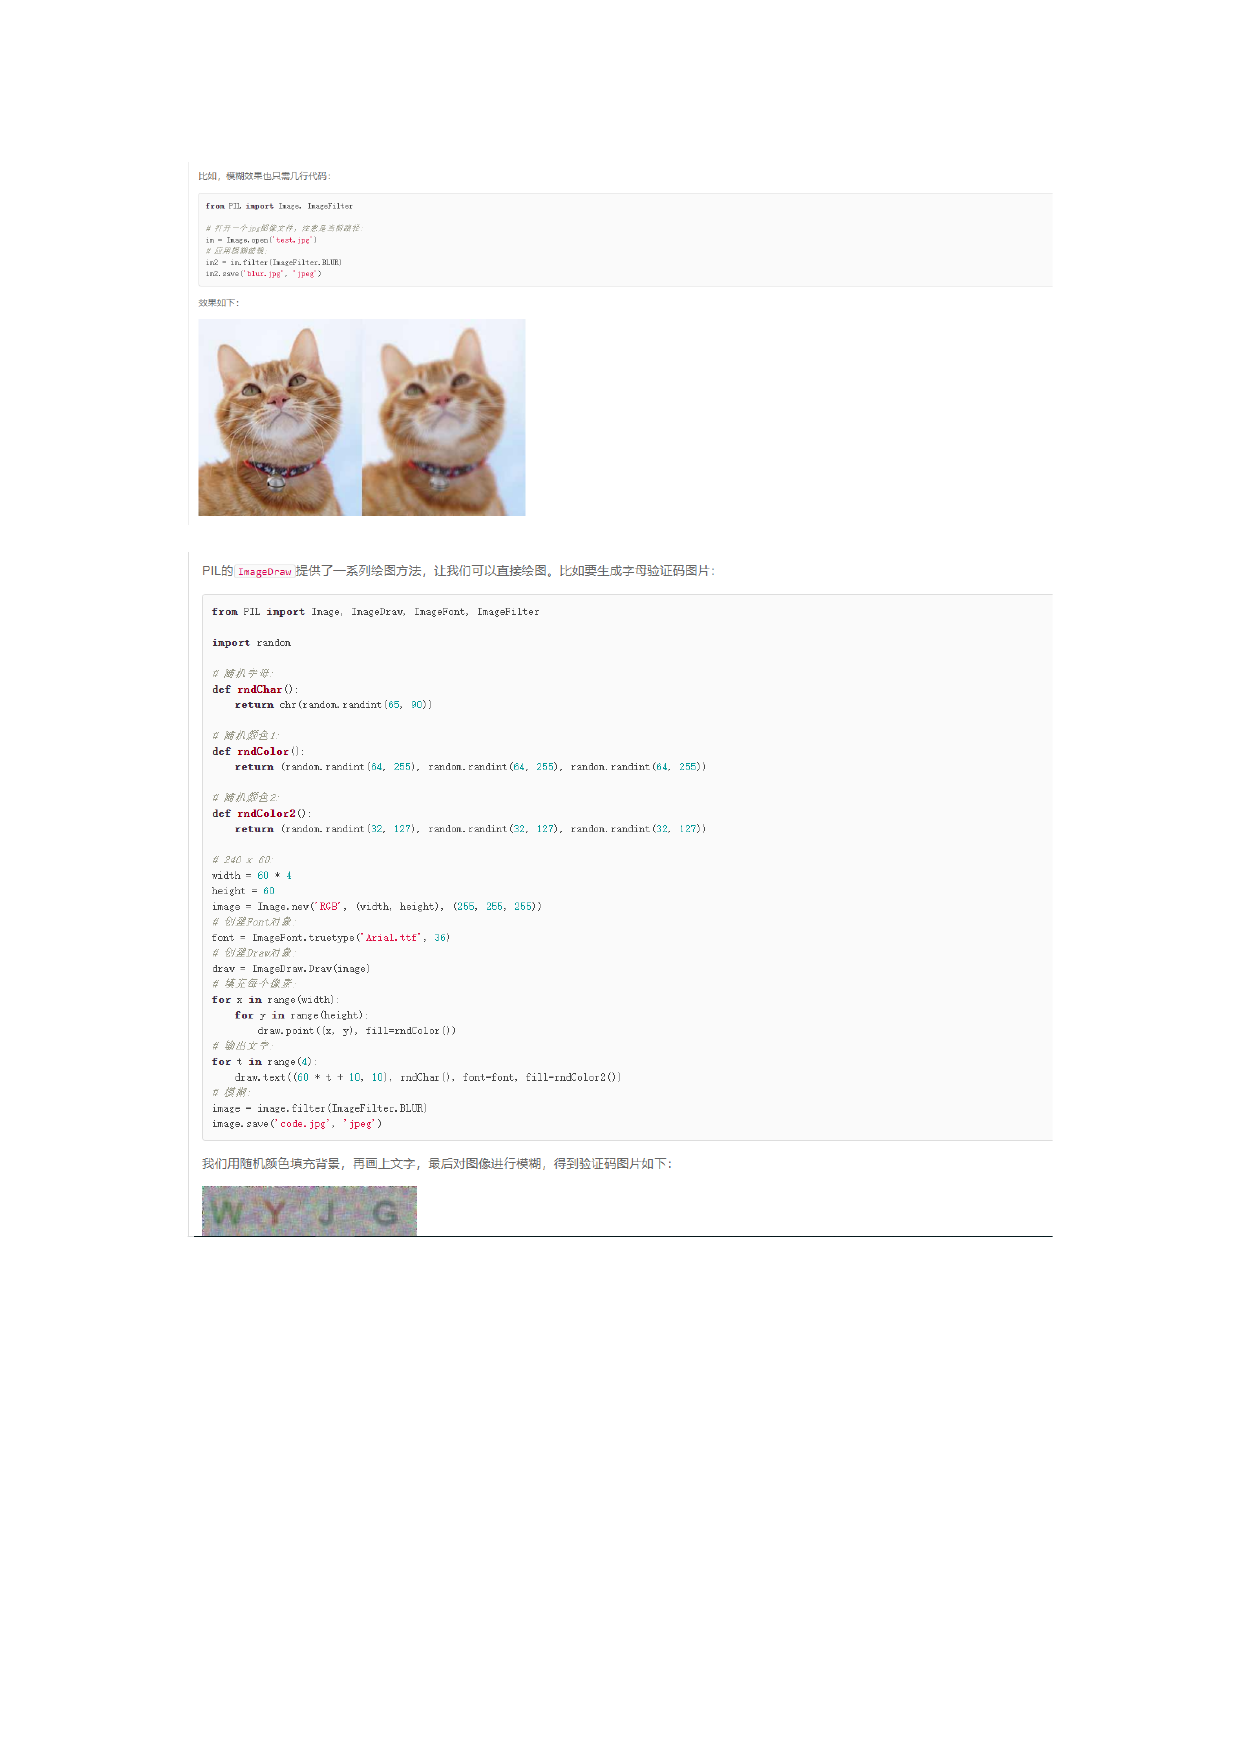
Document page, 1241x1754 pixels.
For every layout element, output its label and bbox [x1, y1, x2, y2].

picture [187, 162, 1053, 525]
picture [187, 552, 1053, 1237]
